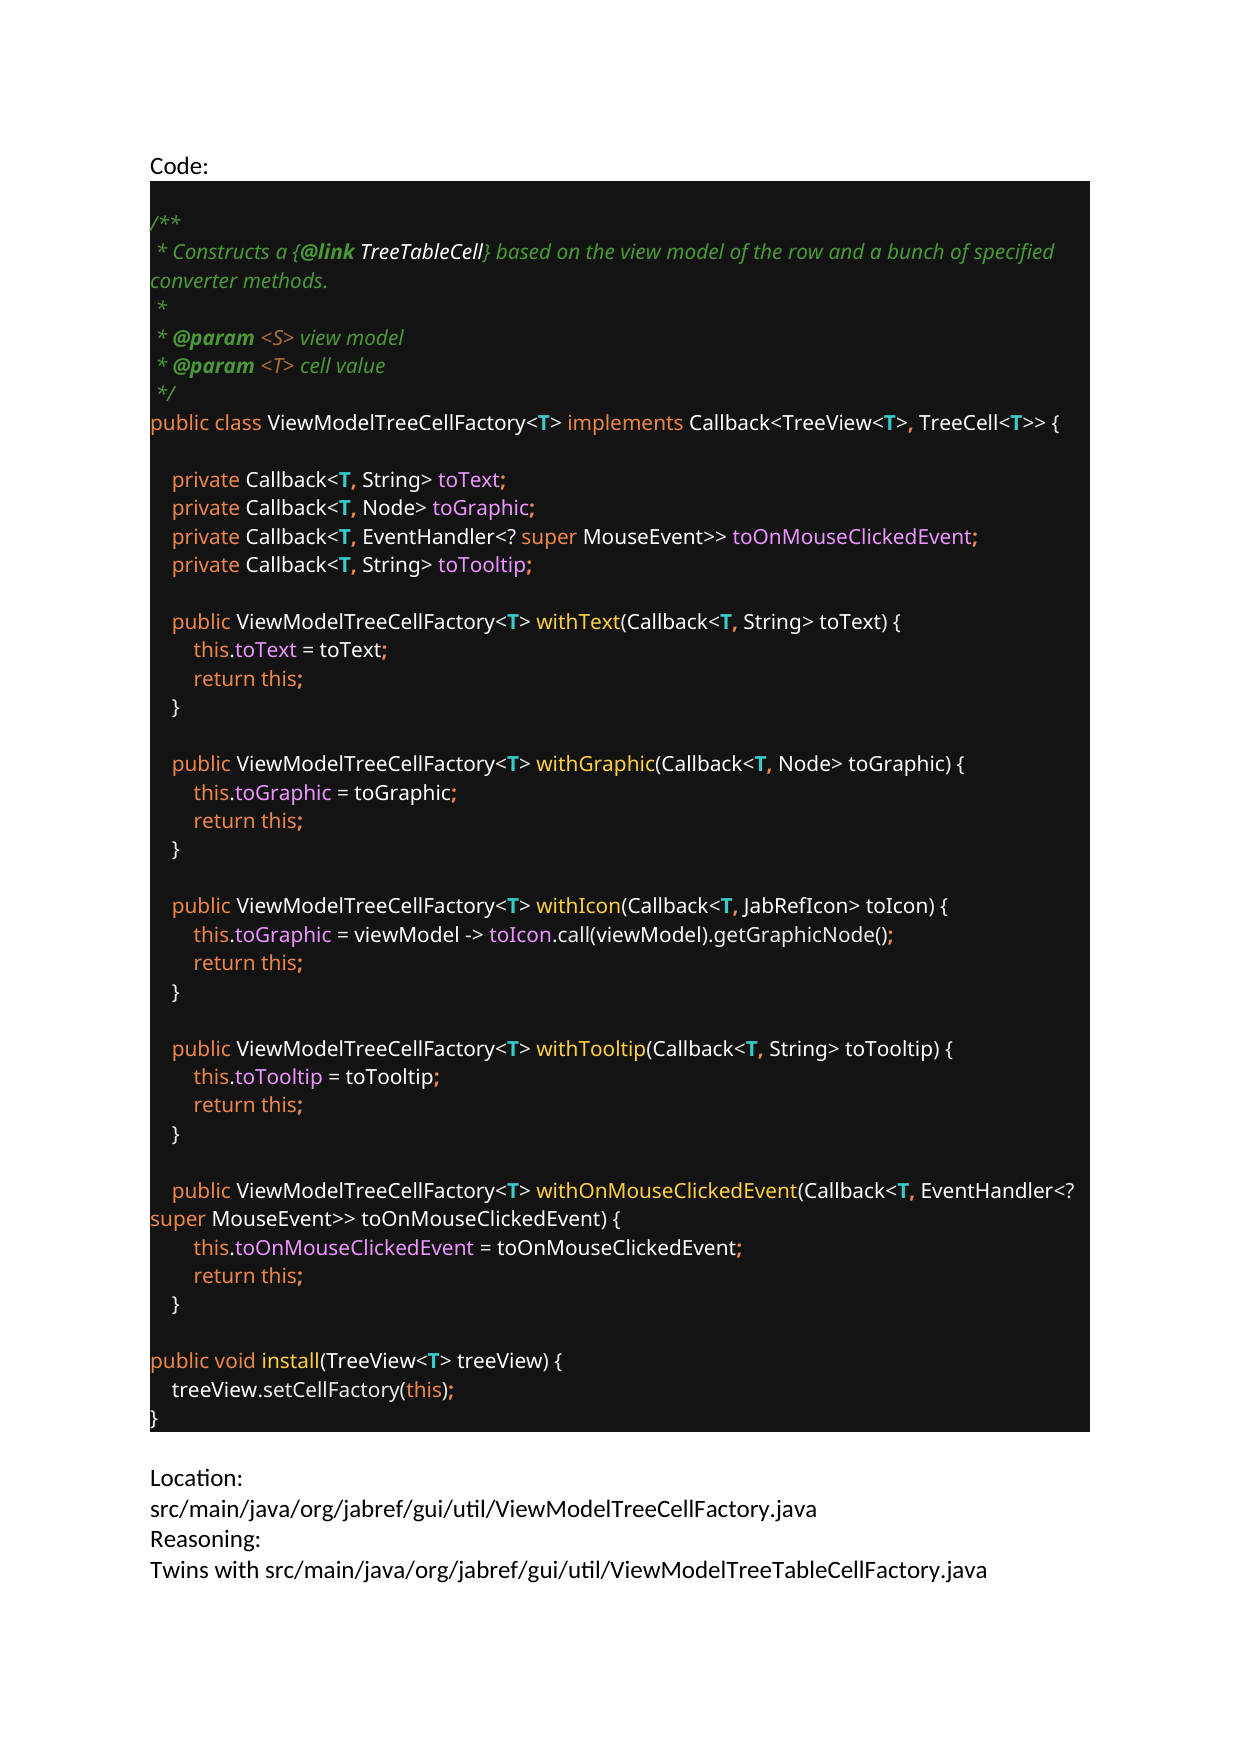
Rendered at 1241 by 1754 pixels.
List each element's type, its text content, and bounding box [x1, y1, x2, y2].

text /** * Constructs a {@link TreeTableCell} based on the view model of the row and a bunch of specified converter methods. * * @param <S> view model * @param <T> cell value */ public class ViewModelTreeCellFactory<T> implements Callback<TreeView<T>, TreeCell<T>> { private Callback<T, String> toText; private Callback<T, Node> toGraphic; private Callback<T, EventHandler<? super MouseEvent>> toOnMouseClickedEvent; private Callback<T, String> toTooltip; public ViewModelTreeCellFactory<T> withText(Callback<T, String> toText) { this.toText = toText; return this; } public ViewModelTreeCellFactory<T> withGraphic(Callback<T, Node> toGraphic) { this.toGraphic = toGraphic; return this; } public ViewModelTreeCellFactory<T> withIcon(Callback<T, JabRefIcon> toIcon) { this.toGraphic = viewModel -> toIcon.call(viewModel).getGraphicNode(); return this; } public ViewModelTreeCellFactory<T> withTooltip(Callback<T, String> toTooltip) { this.toTooltip = toTooltip; return this; } public ViewModelTreeCellFactory<T> withOnMouseClickedEvent(Callback<T, EventHandler<? super MouseEvent>> toOnMouseClickedEvent) { this.toOnMouseClickedEvent = toOnMouseClickedEvent; return this; } public void install(TreeView<T> treeView) { treeView.setCellFactory(this); } [150, 181, 1090, 1432]
text Twins with src/main/java/org/jabref/gui/util/ViewModelTreeTableCellFactory.java [150, 1554, 1090, 1584]
text Reasoning: [150, 1523, 1090, 1554]
text src/main/java/org/jabref/gui/util/ViewModelTreeCellFactory.java [150, 1493, 1090, 1523]
text Location: [150, 1432, 1090, 1493]
text Code: [150, 150, 1090, 181]
